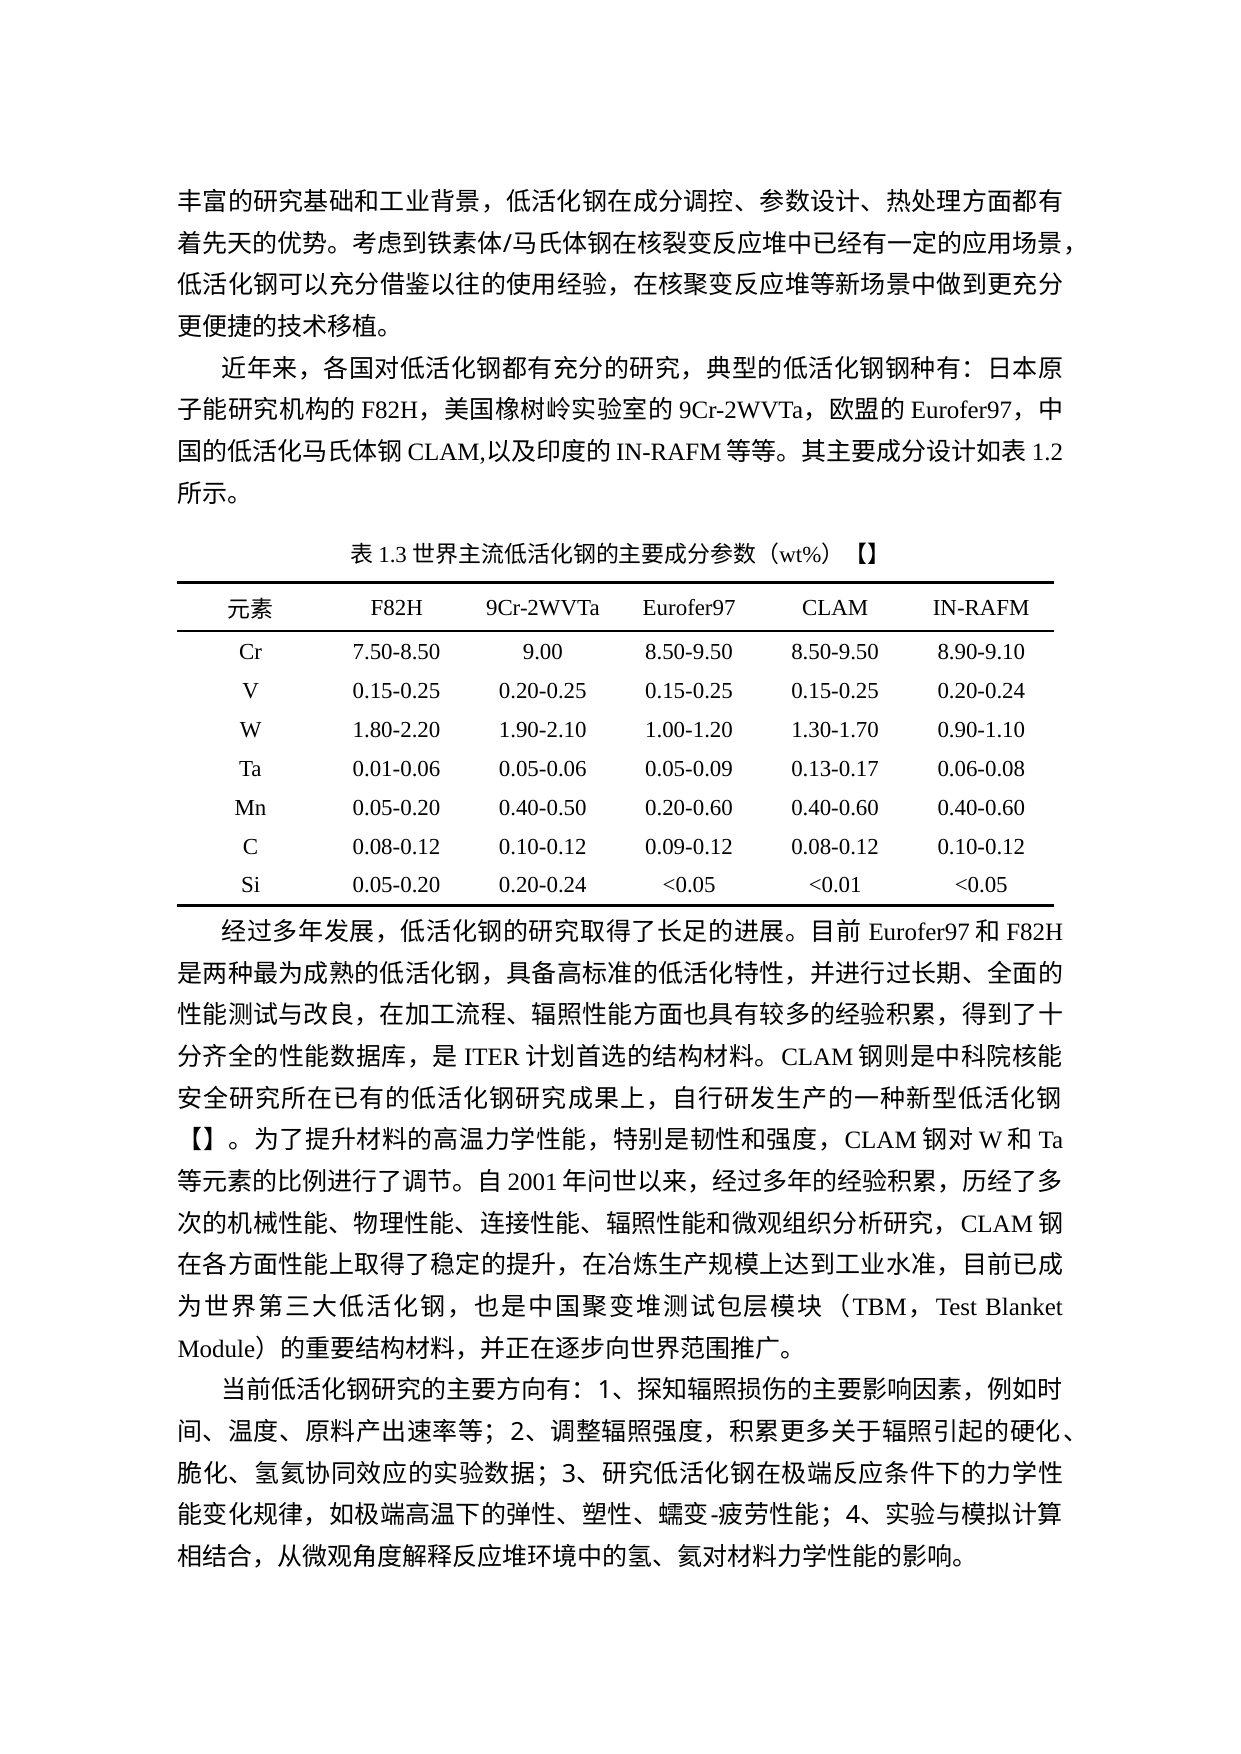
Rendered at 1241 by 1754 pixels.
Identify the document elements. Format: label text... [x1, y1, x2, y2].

table_cell 0.13-0.17 [762, 749, 908, 788]
text 当前低活化钢研究的主要方向有：1、探知辐照损伤的主要影响因素，例如时间、温度、原料产出速率等；2、调整辐照强度，积累更多关于辐照引起的硬化、脆化、氢氦协同效应的实验数据；3、研究低活化钢在极端反应条件下的力学性能变化规律，如极端高温下的弹性、塑性、蠕变-疲劳性能；4、实验与模拟计算相结合，从微观角度解释反应堆环境中的氢、氦对材料力学性能的影响。 [177, 1366, 1063, 1574]
table_header Eurofer97 [616, 584, 762, 630]
table_cell Cr [177, 632, 323, 671]
table_cell 0.05-0.09 [616, 749, 762, 788]
table_header IN-RAFM [908, 584, 1054, 630]
table_cell <0.01 [762, 865, 908, 904]
table_cell 0.09-0.12 [616, 826, 762, 865]
table_cell 1.90-2.10 [469, 710, 616, 749]
table_cell V [177, 671, 323, 710]
table_cell 0.05-0.06 [469, 749, 616, 788]
table_cell 0.05-0.20 [323, 788, 469, 826]
table_cell 8.50-9.50 [762, 632, 908, 671]
table_cell W [177, 710, 323, 749]
table_cell 1.00-1.20 [616, 710, 762, 749]
table_cell 0.15-0.25 [323, 671, 469, 710]
table_cell 0.05-0.20 [323, 865, 469, 904]
table_cell 1.80-2.20 [323, 710, 469, 749]
table_cell C [177, 826, 323, 865]
table_cell 0.10-0.12 [469, 826, 616, 865]
table_cell 1.30-1.70 [762, 710, 908, 749]
table_cell 0.20-0.24 [469, 865, 616, 904]
table_cell 0.90-1.10 [908, 710, 1054, 749]
table_cell 0.08-0.12 [323, 826, 469, 865]
table_header F82H [323, 584, 469, 630]
table_cell 9.00 [469, 632, 616, 671]
table_cell 0.08-0.12 [762, 826, 908, 865]
table_cell Ta [177, 749, 323, 788]
table_cell 0.40-0.60 [908, 788, 1054, 826]
table_header 元素 [177, 584, 323, 630]
table_cell 0.01-0.06 [323, 749, 469, 788]
table_cell 8.90-9.10 [908, 632, 1054, 671]
table_cell 0.20-0.24 [908, 671, 1054, 710]
table_cell 0.06-0.08 [908, 749, 1054, 788]
text 表1.3 世界主流低活化钢的主要成分参数（wt%）【】 [177, 536, 1063, 569]
table_cell 0.10-0.12 [908, 826, 1054, 865]
table_cell 7.50-8.50 [323, 632, 469, 671]
table_cell 0.15-0.25 [616, 671, 762, 710]
table_cell <0.05 [908, 865, 1054, 904]
table_cell 0.15-0.25 [762, 671, 908, 710]
table_cell 8.50-9.50 [616, 632, 762, 671]
table_header 9Cr-2WVTa [469, 584, 616, 630]
table_cell Mn [177, 788, 323, 826]
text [177, 177, 1063, 344]
table_header CLAM [762, 584, 908, 630]
table_cell 0.20-0.60 [616, 788, 762, 826]
text 近年来，各国对低活化钢都有充分的研究，典型的低活化钢钢种有：日本原子能研究机构的F82H，美国橡树岭实验室的9Cr-2WVTa，欧盟的Eurofer97，中国的低活化马氏体钢CLAM,以及印度的IN-RAFM等等。其主要成分设计如表1.2所示。 [177, 344, 1063, 511]
table_cell 0.20-0.25 [469, 671, 616, 710]
text 经过多年发展，低活化钢的研究取得了长足的进展。目前Eurofer97和F82H是两种最为成熟的低活化钢，具备高标准的低活化特性，并进行过长期、全面的性能测试与改良，在加工流程、辐照性能方面也具有较多的经验积累，得到了十分齐全的性能数据库，是ITER计划首选的结构材料。CLAM钢则是中科院核能安全研究所在已有的低活化钢研究成果上，自行研发生产的一种新型低活化钢【】。为了提升材料的高温力学性能，特别是韧性和强度，CLAM钢对W和Ta等元素的比例进行了调节。自2001年问世以来，经过多年的经验积累，历经了多次的机械性能、物理性能、连接性能、辐照性能和微观组织分析研究，CLAM钢在各方面性能上取得了稳定的提升，在冶炼生产规模上达到工业水准，目前已成为世界第三大低活化钢，也是中国聚变堆测试包层模块（TBM，Test Blanket Module）的重要结构材料，并正在逐步向世界范围推广。 [177, 907, 1063, 1366]
table_cell 0.40-0.60 [762, 788, 908, 826]
table_cell 0.40-0.50 [469, 788, 616, 826]
table_cell <0.05 [616, 865, 762, 904]
table_cell Si [177, 865, 323, 904]
